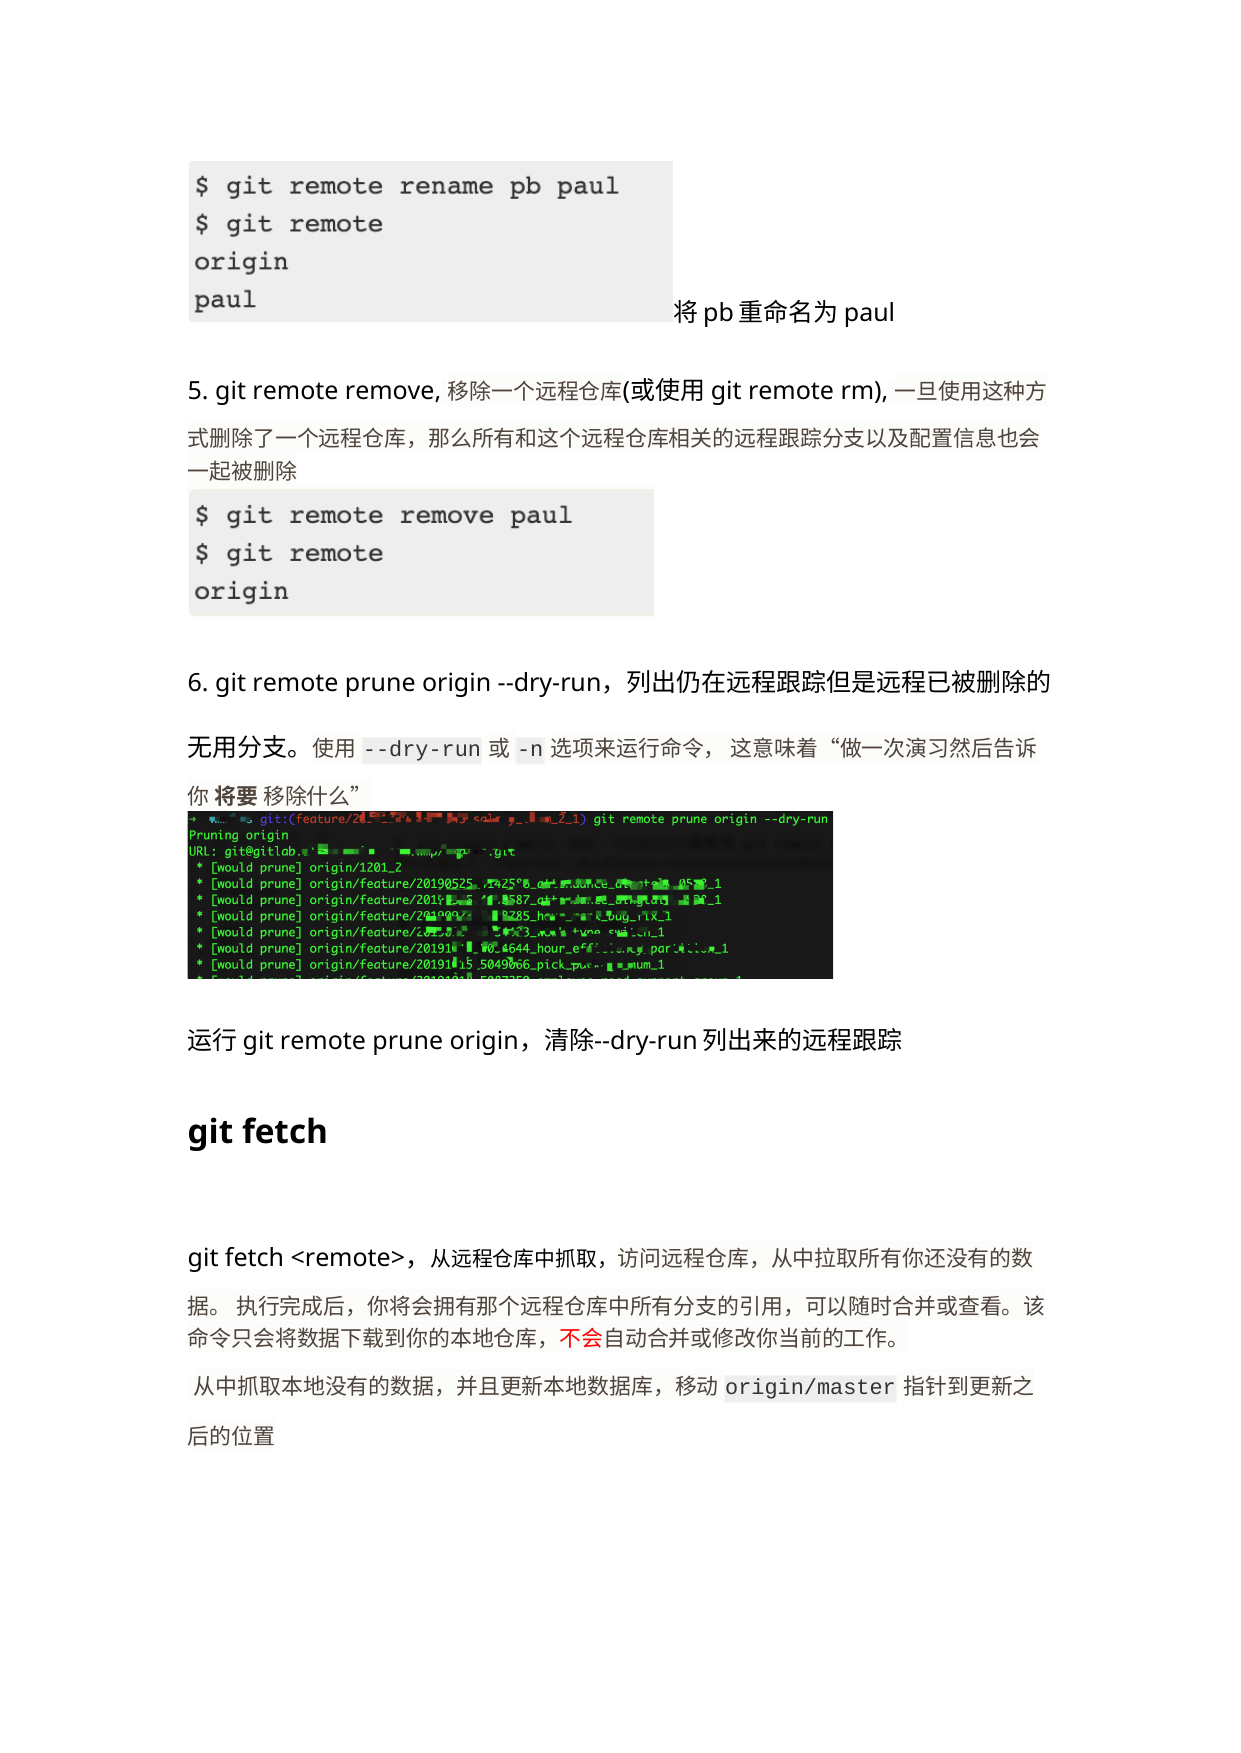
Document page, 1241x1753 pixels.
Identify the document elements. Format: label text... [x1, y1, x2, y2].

picture [187, 486, 655, 618]
text 运行git remote prune origin，清除--dry-run列出来的远程跟踪 [187, 1006, 1053, 1071]
text 6. git remote prune origin --dry-run，列出仍在远程跟踪但是远程已被删除的无用分支。使用 --dry-run 或 -n 选项来运行命令， 这意味着“做一次演习然后告诉你 将要 移除什么” [187, 648, 1053, 811]
text git fetch <remote>，从远程仓库中抓取，访问远程仓库，从中拉取所有你还没有的数据。 执行完成后，你将会拥有那个远程仓库中所有分支的引用，可以随时合并或查看。该命令只会将数据下载到你的本地仓库，不会自动合并或修改你当前的工作。 [187, 1223, 1053, 1353]
picture [187, 811, 834, 979]
text 5. git remote remove, 移除一个远程仓库(或使用 git remote rm), 一旦使用这种方式删除了一个远程仓库，那么所有和这个远程仓库相关的远程跟踪分支以及配置信息也会一起被删除 [187, 356, 1053, 486]
picture [187, 161, 673, 322]
text 从中抓取本地没有的数据，并且更新本地数据库，移动 origin/master 指针到更新之后的位置 [187, 1353, 1053, 1451]
subtitle git fetch [187, 1098, 1053, 1163]
